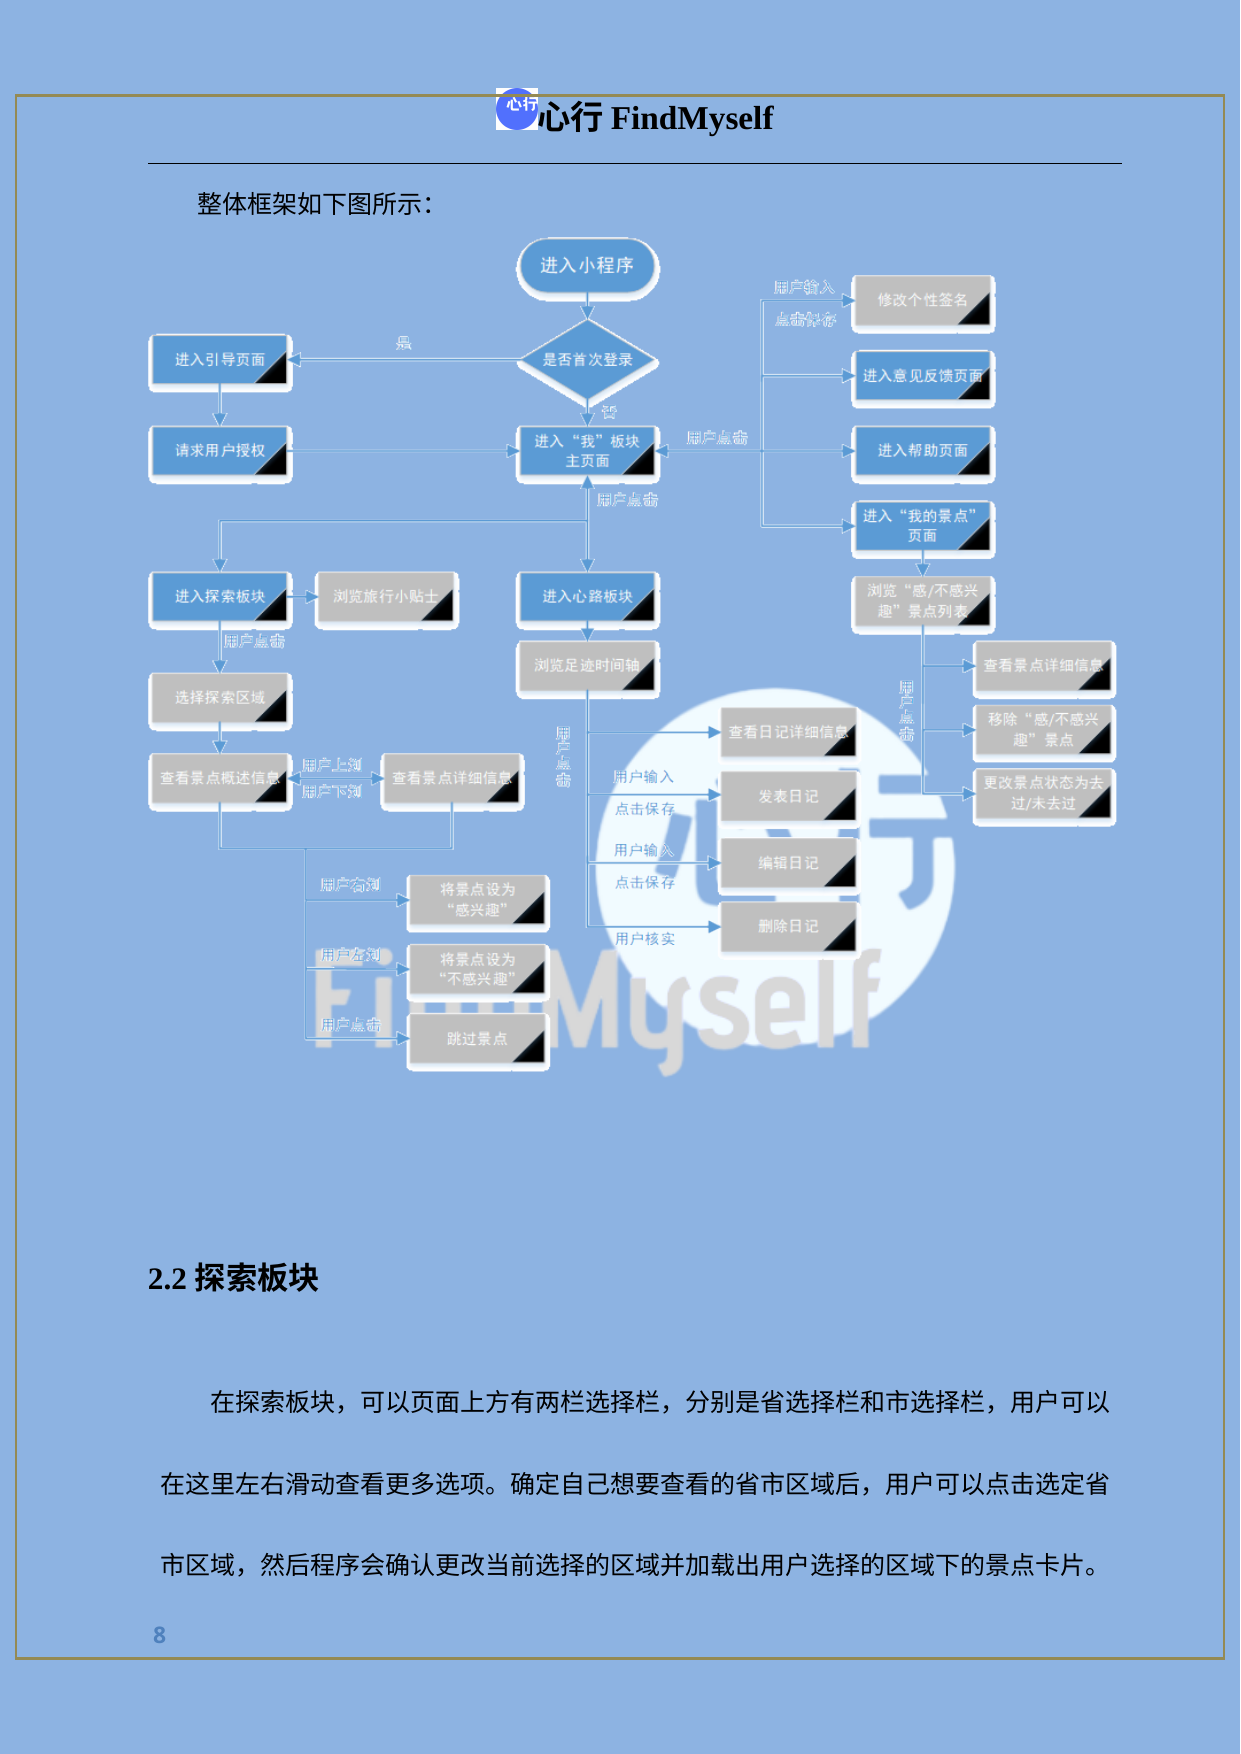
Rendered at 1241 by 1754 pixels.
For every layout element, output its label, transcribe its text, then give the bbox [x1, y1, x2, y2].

picture [496, 97, 538, 130]
picture [496, 88, 538, 94]
text 2.2 探索板块 [148, 1243, 1122, 1308]
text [148, 1368, 1122, 1596]
text 整体框架如下图所示： [148, 170, 1122, 235]
picture [146, 235, 1121, 1075]
